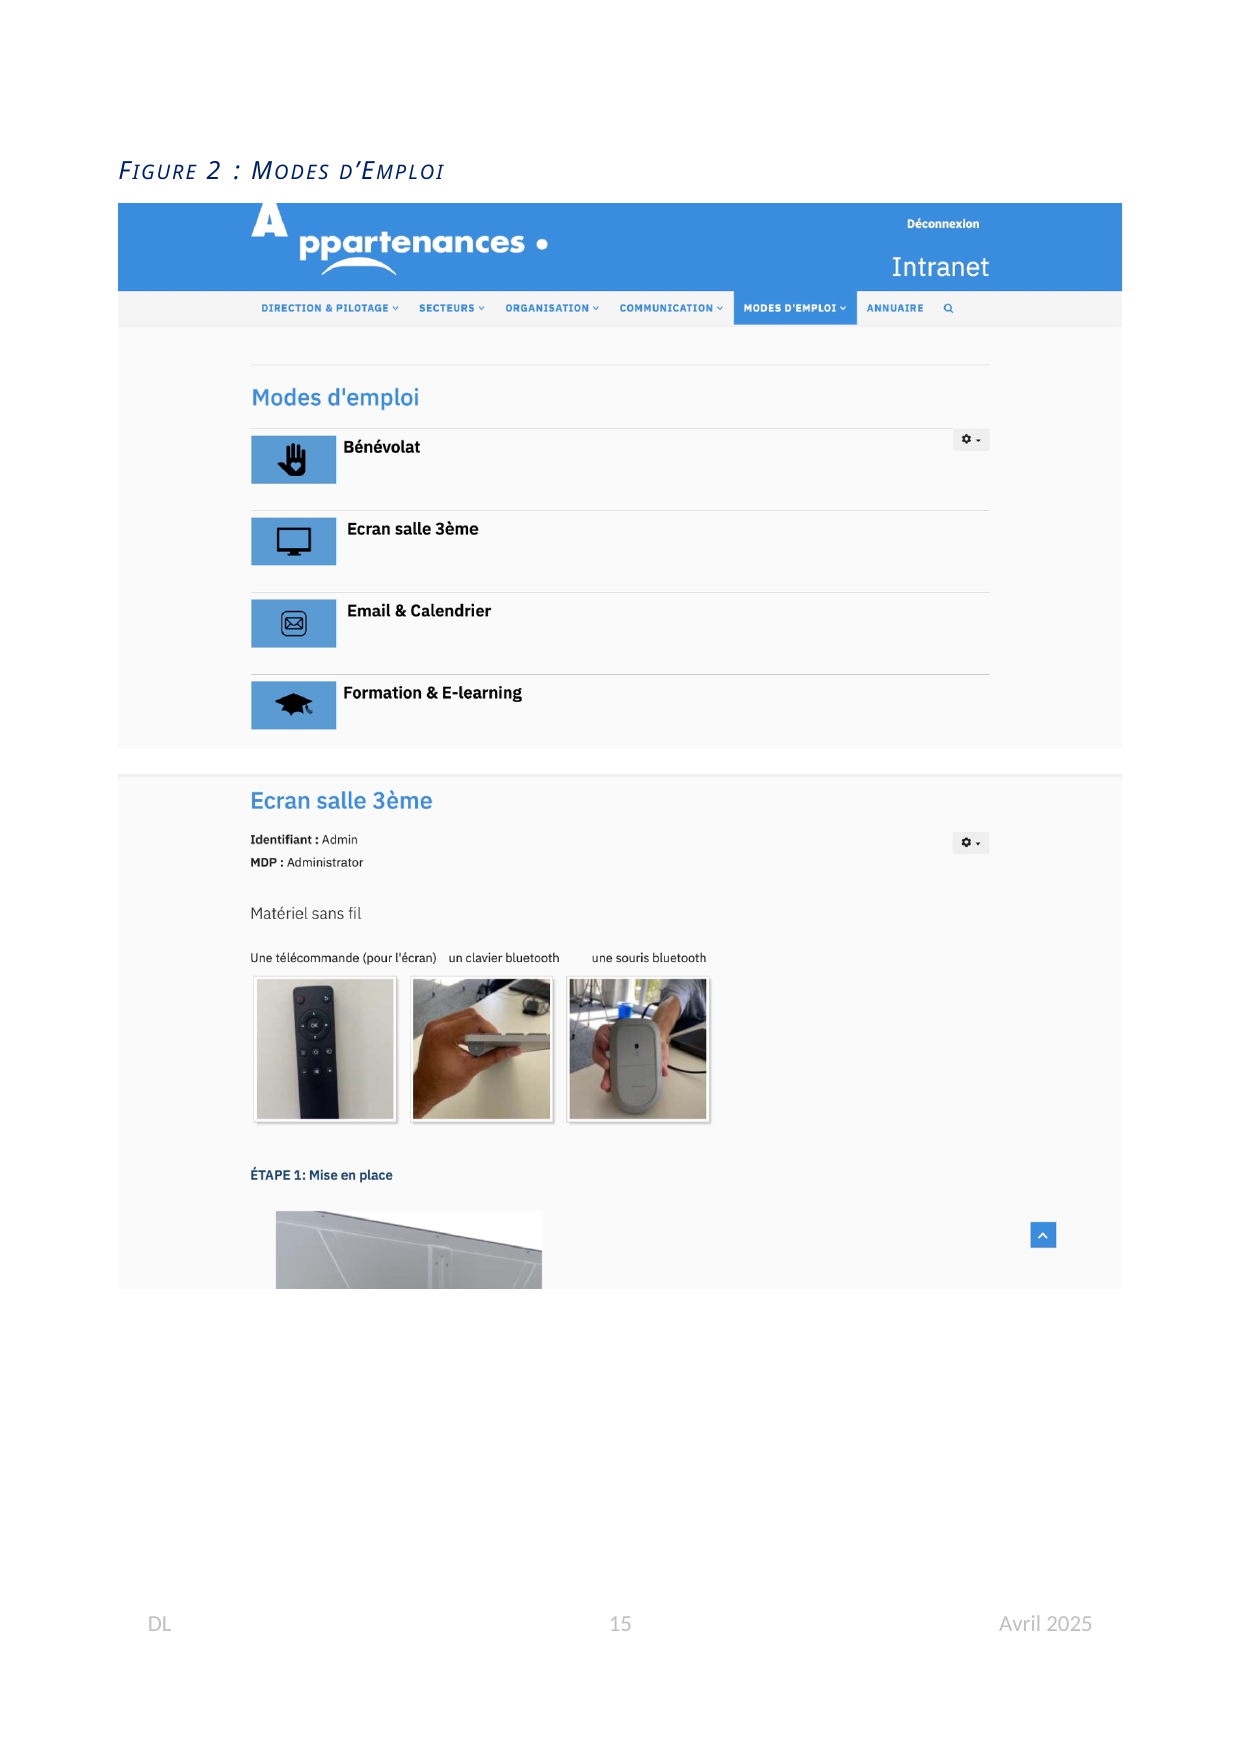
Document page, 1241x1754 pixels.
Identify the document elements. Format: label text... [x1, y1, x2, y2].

picture [118, 203, 1123, 749]
picture [118, 774, 1123, 1289]
text Figure 2 : Modes d’Emploi [118, 153, 1122, 187]
